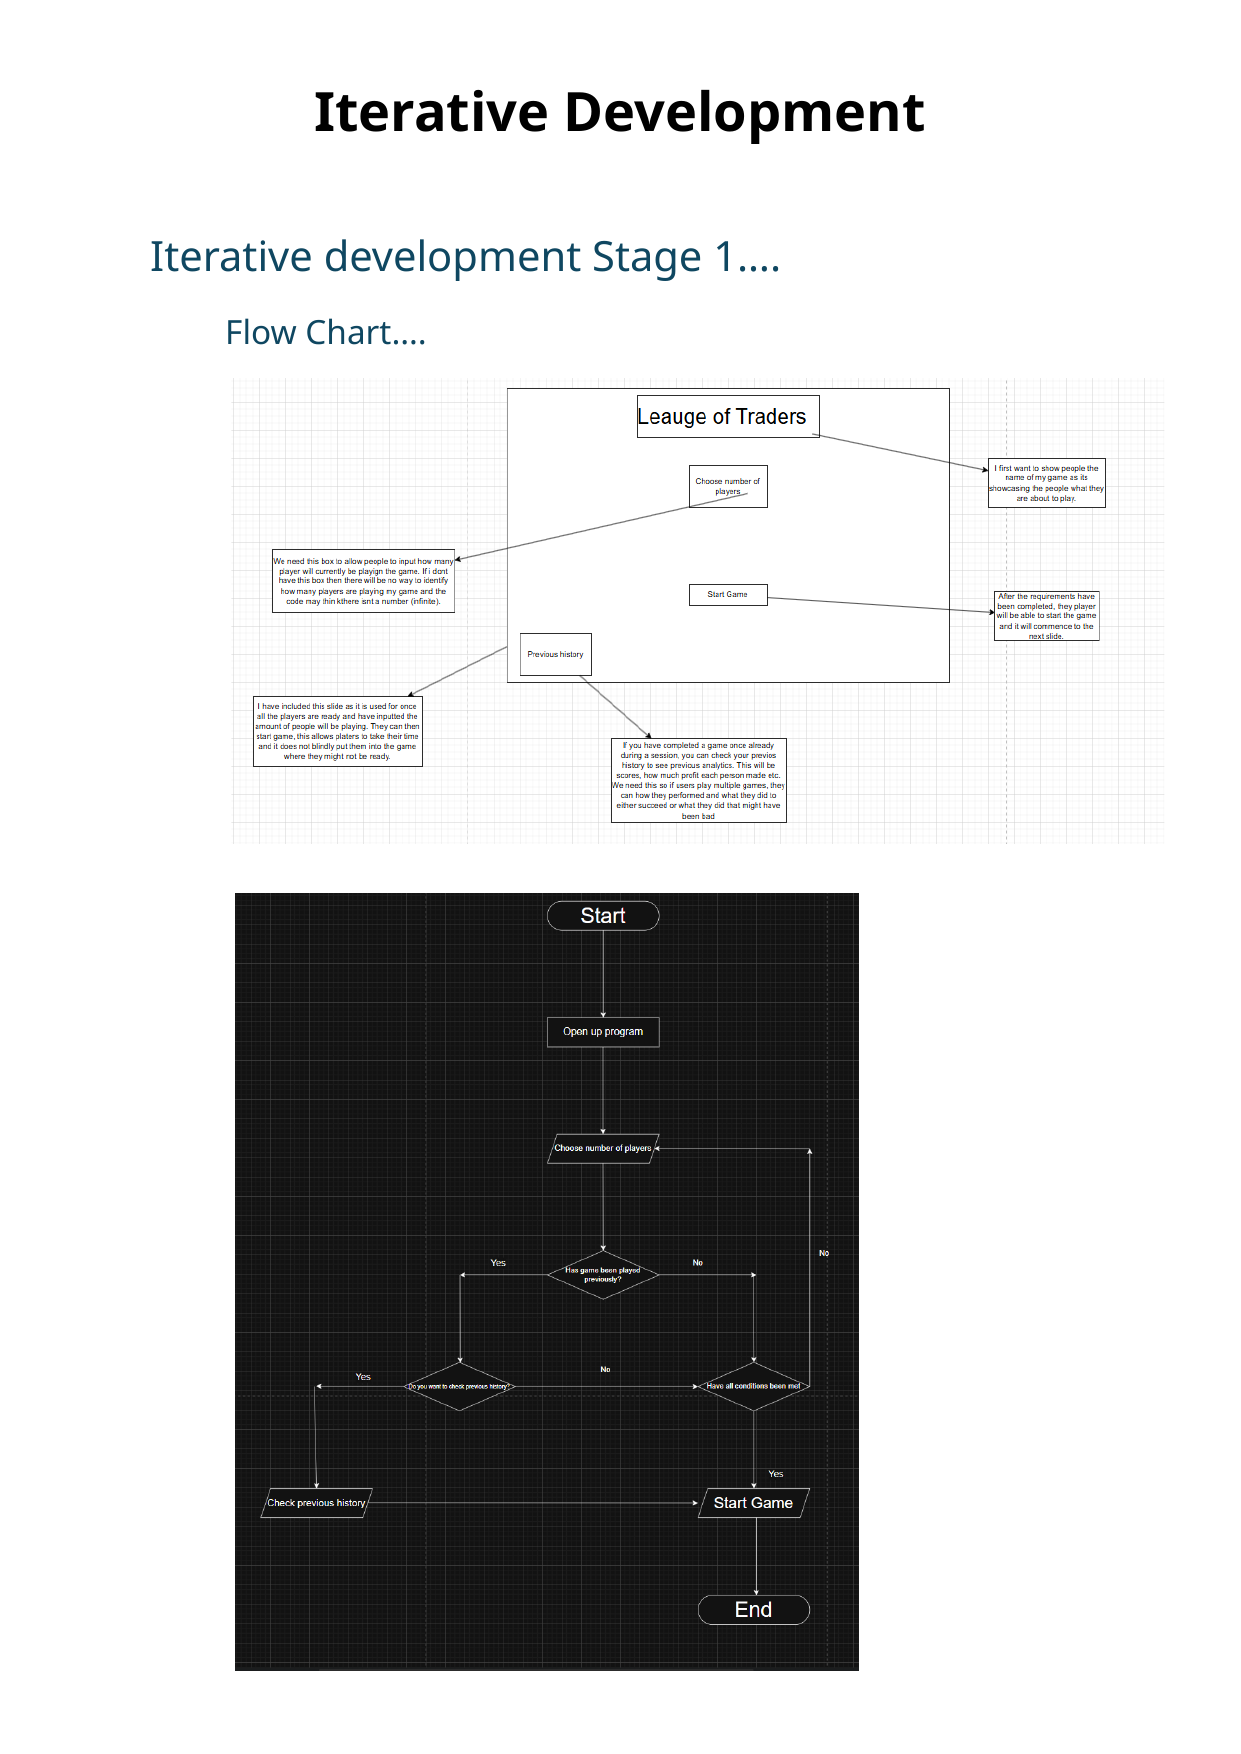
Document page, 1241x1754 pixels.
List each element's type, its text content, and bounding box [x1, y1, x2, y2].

picture [235, 893, 859, 1671]
subtitle Iterative development Stage 1…. [150, 227, 1090, 283]
picture [231, 378, 1165, 844]
subtitle Flow Chart…. [150, 308, 1090, 354]
